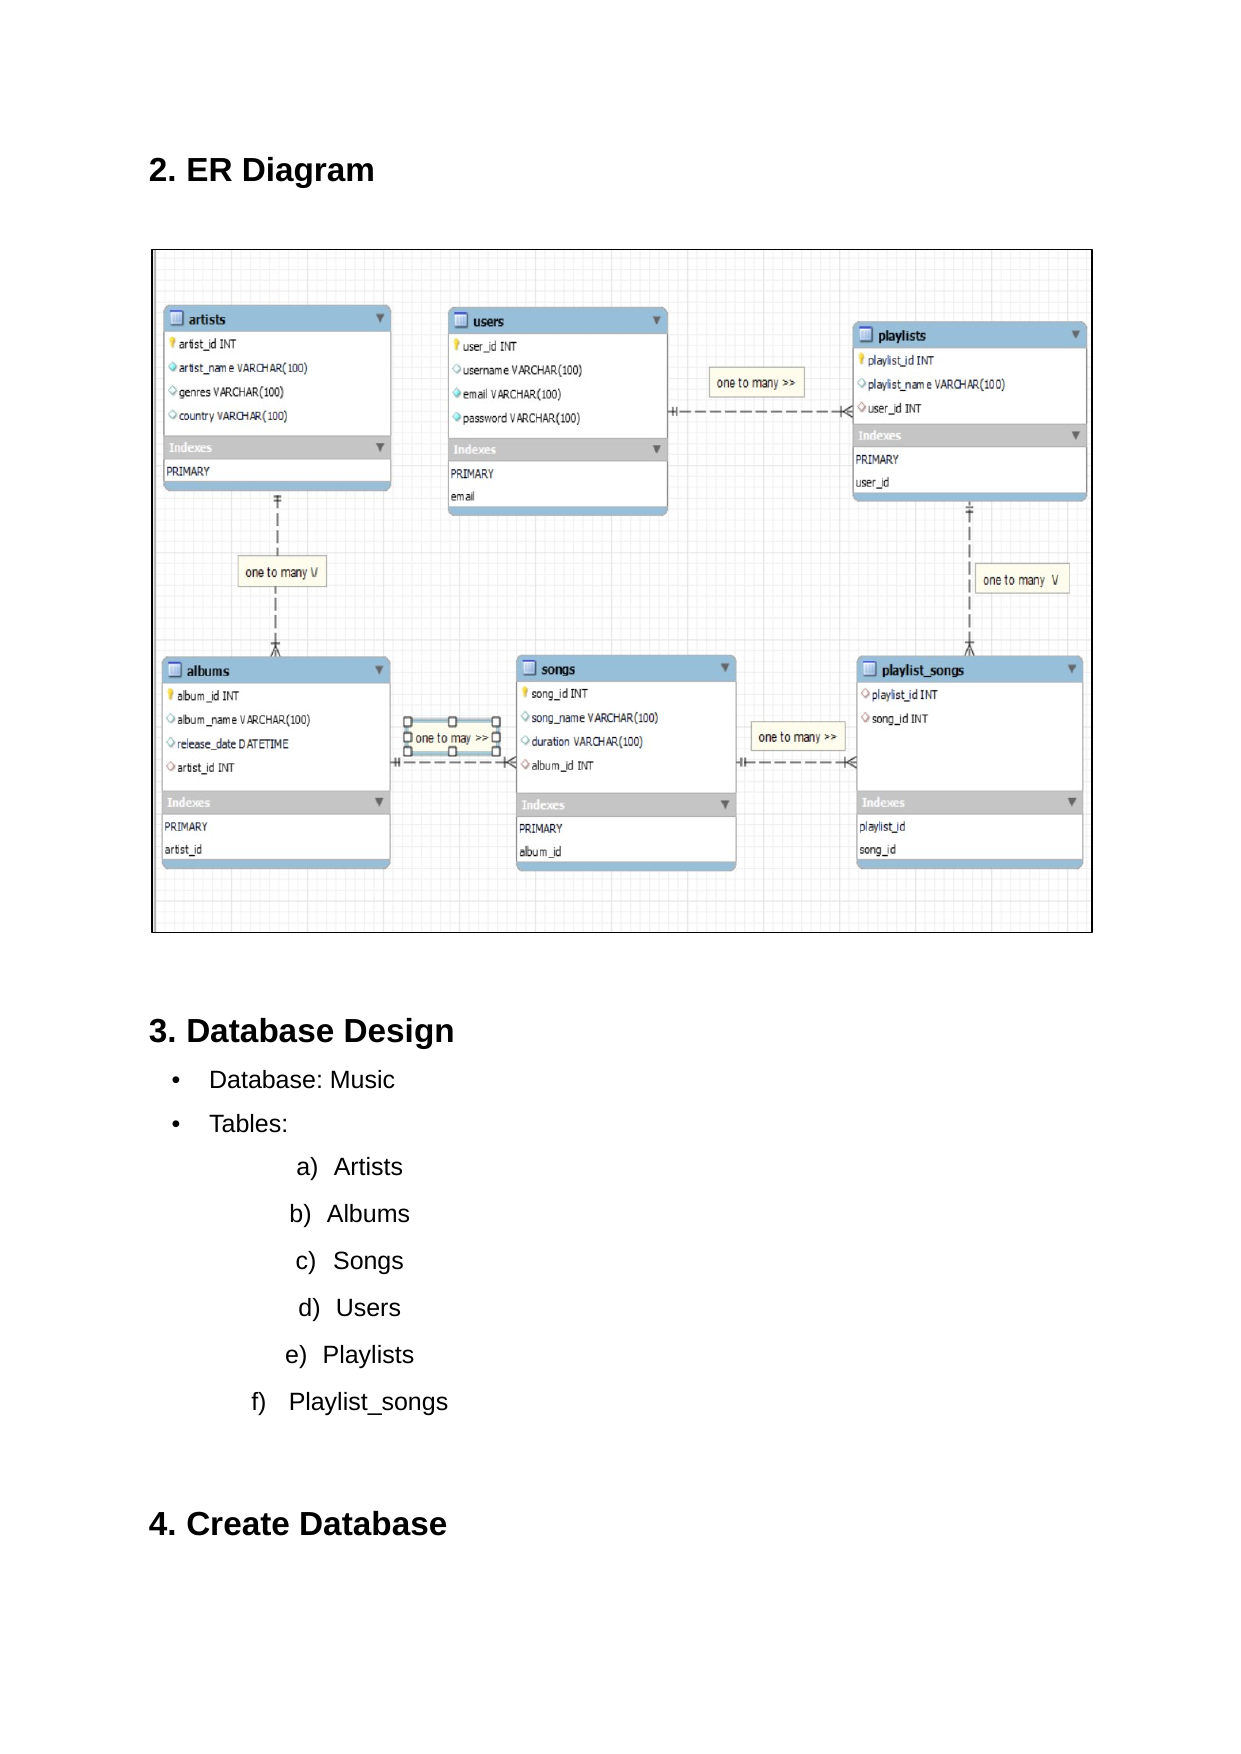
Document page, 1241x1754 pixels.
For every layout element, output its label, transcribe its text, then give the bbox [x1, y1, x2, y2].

list Albums [246, 1199, 453, 1228]
subtitle Create Database [148, 1504, 1104, 1542]
list Artists [246, 1152, 453, 1181]
list Tables: [171, 1109, 806, 1138]
picture [153, 250, 1091, 932]
list Playlists [246, 1340, 453, 1369]
list Songs [246, 1246, 453, 1275]
list Users [246, 1293, 453, 1322]
subtitle Database Design [148, 1011, 1104, 1050]
list Playlist_songs [246, 1387, 453, 1416]
subtitle ER Diagram [148, 150, 1104, 188]
list Database: Music [171, 1065, 806, 1094]
